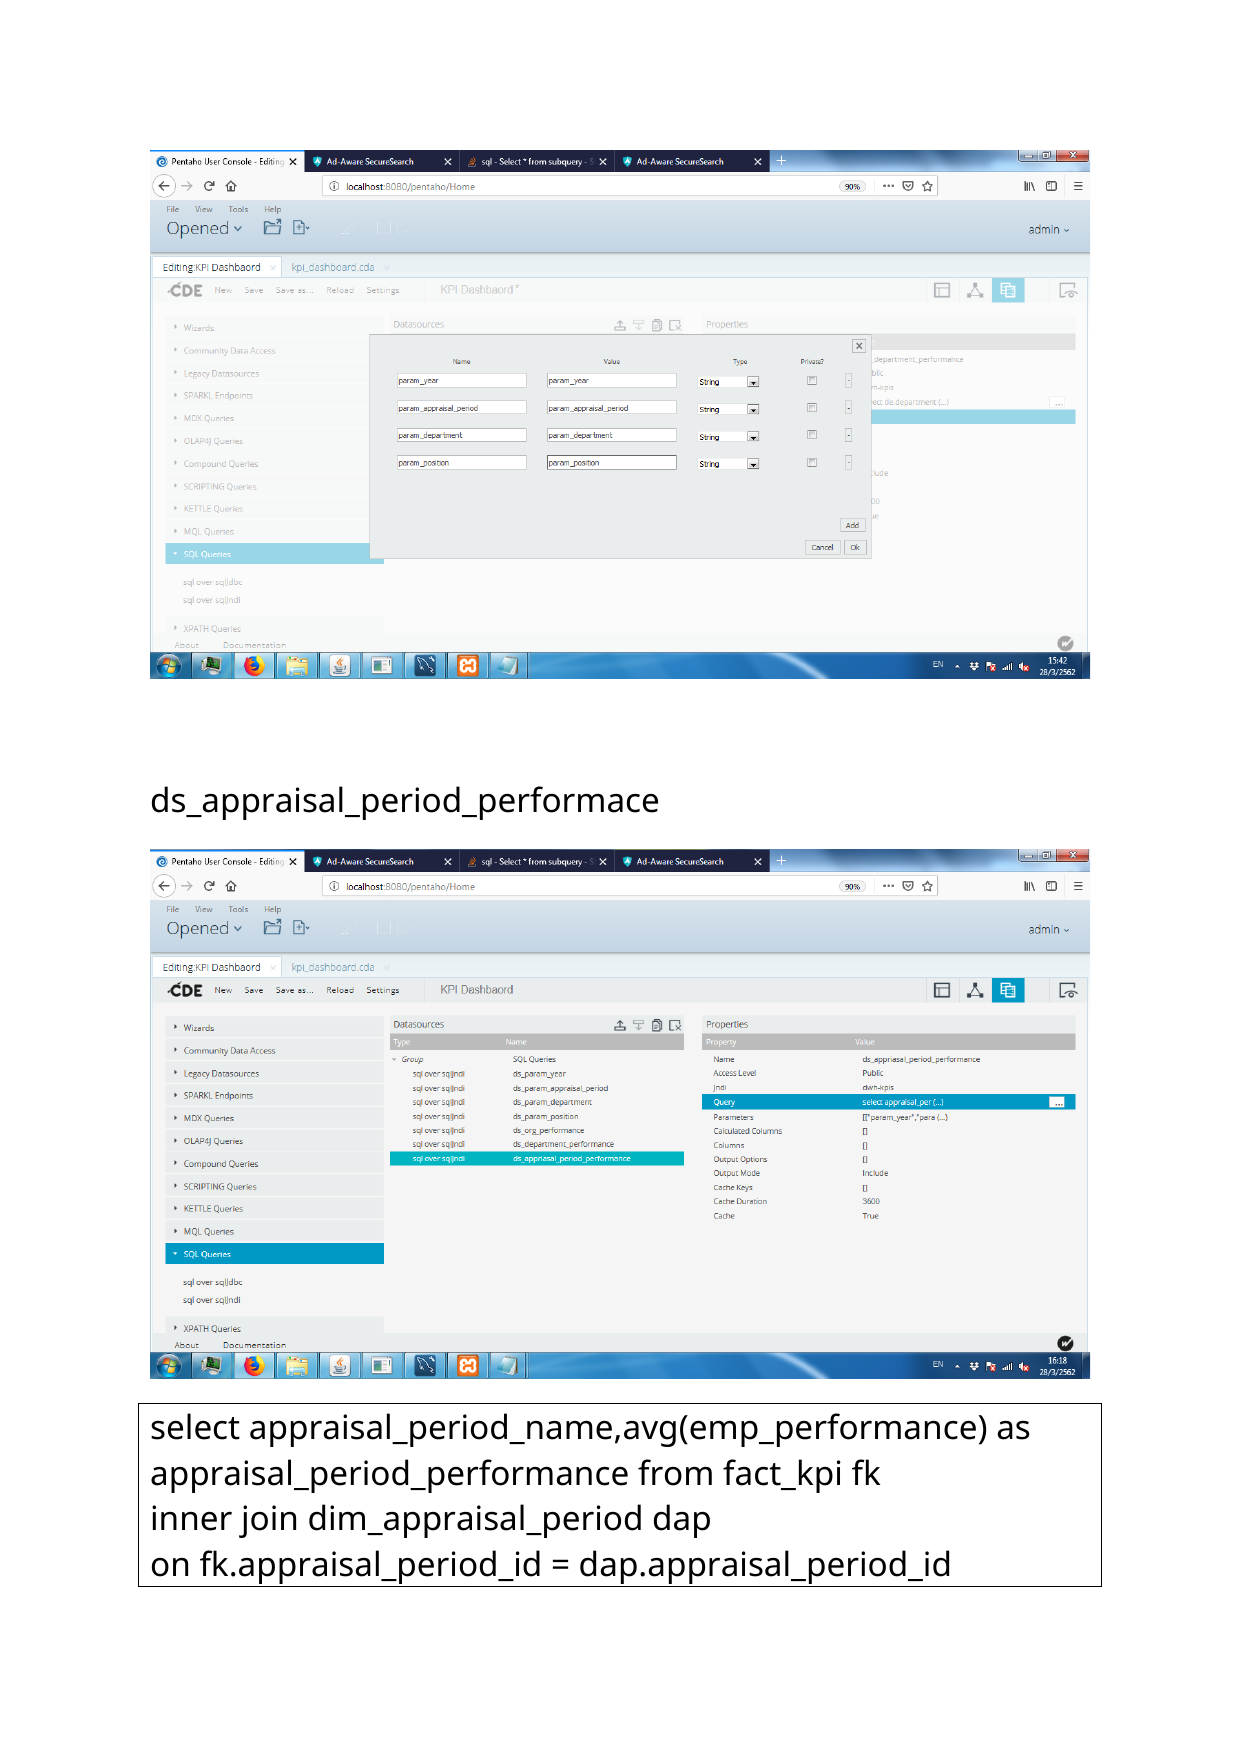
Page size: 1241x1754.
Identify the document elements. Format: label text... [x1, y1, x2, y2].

picture [150, 150, 1091, 679]
picture [150, 849, 1091, 1379]
text ds_appraisal_period_performace [150, 777, 1090, 822]
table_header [139, 1404, 1101, 1586]
